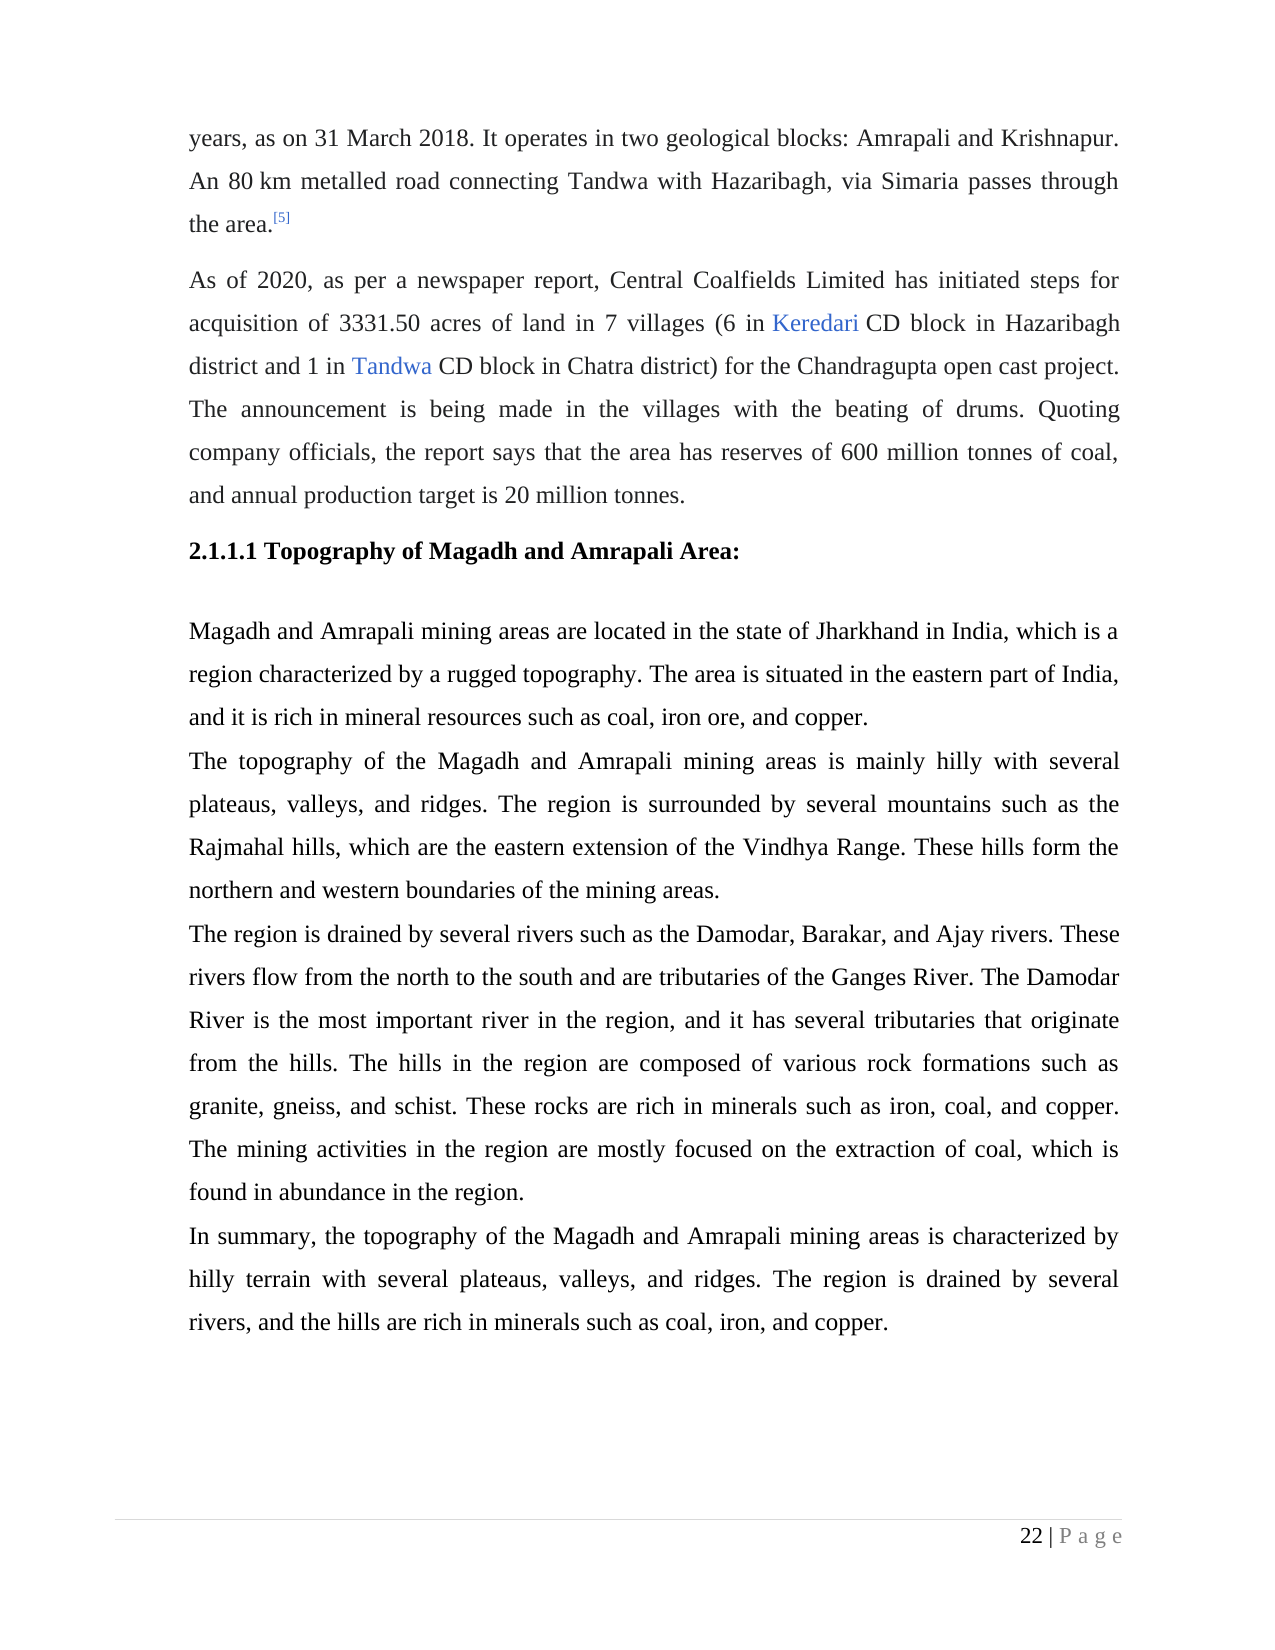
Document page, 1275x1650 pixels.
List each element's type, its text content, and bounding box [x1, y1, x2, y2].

text Magadh and Amrapali mining areas are located in the state of Jharkhand in India, which is a region characterized by a rugged topography. The area is situated in the eastern part of India, and it is rich in mineral resources such as coal, iron ore, and copper. [188, 616, 1120, 731]
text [188, 123, 1120, 238]
text 2.1.1.1 Topography of Magadh and Amrapali Area: [188, 536, 1120, 565]
text As of 2020, as per a newspaper report, Central Coalfields Limited has initiated steps for acquisition of 3331.50 acres of land in 7 villages (6 in Keredari CD block in Hazaribagh district and 1 in Tandwa CD block in Chatra district) for the Chandragupta open cast project. The announcement is being made in the villages with the beating of drums. Quoting company officials, the report says that the area has reserves of 600 million tonnes of coal, and annual production target is 20 million tonnes. [188, 265, 1120, 509]
text The topography of the Magadh and Amrapali mining areas is mainly hilly with several plateaus, valleys, and ridges. The region is surrounded by several mountains such as the Rajmahal hills, which are the eastern extension of the Vindhya Range. These hills form the northern and western boundaries of the mining areas. [188, 746, 1120, 904]
text The region is drained by several rivers such as the Damodar, Barakar, and Ajay rivers. These rivers flow from the north to the south and are tributaries of the Ganges River. The Damodar River is the most important river in the region, and it has several tributaries that originate from the hills. The hills in the region are composed of various rock formations such as granite, gneiss, and schist. These rocks are rich in minerals such as iron, coal, and copper. The mining activities in the region are mostly focused on the extraction of coal, which is found in abundance in the region. [188, 919, 1120, 1206]
text In summary, the topography of the Magadh and Amrapali mining areas is characterized by hilly terrain with several plateaus, valleys, and ridges. The region is drained by several rivers, and the hills are rich in minerals such as coal, iron, and copper. [188, 1221, 1120, 1336]
